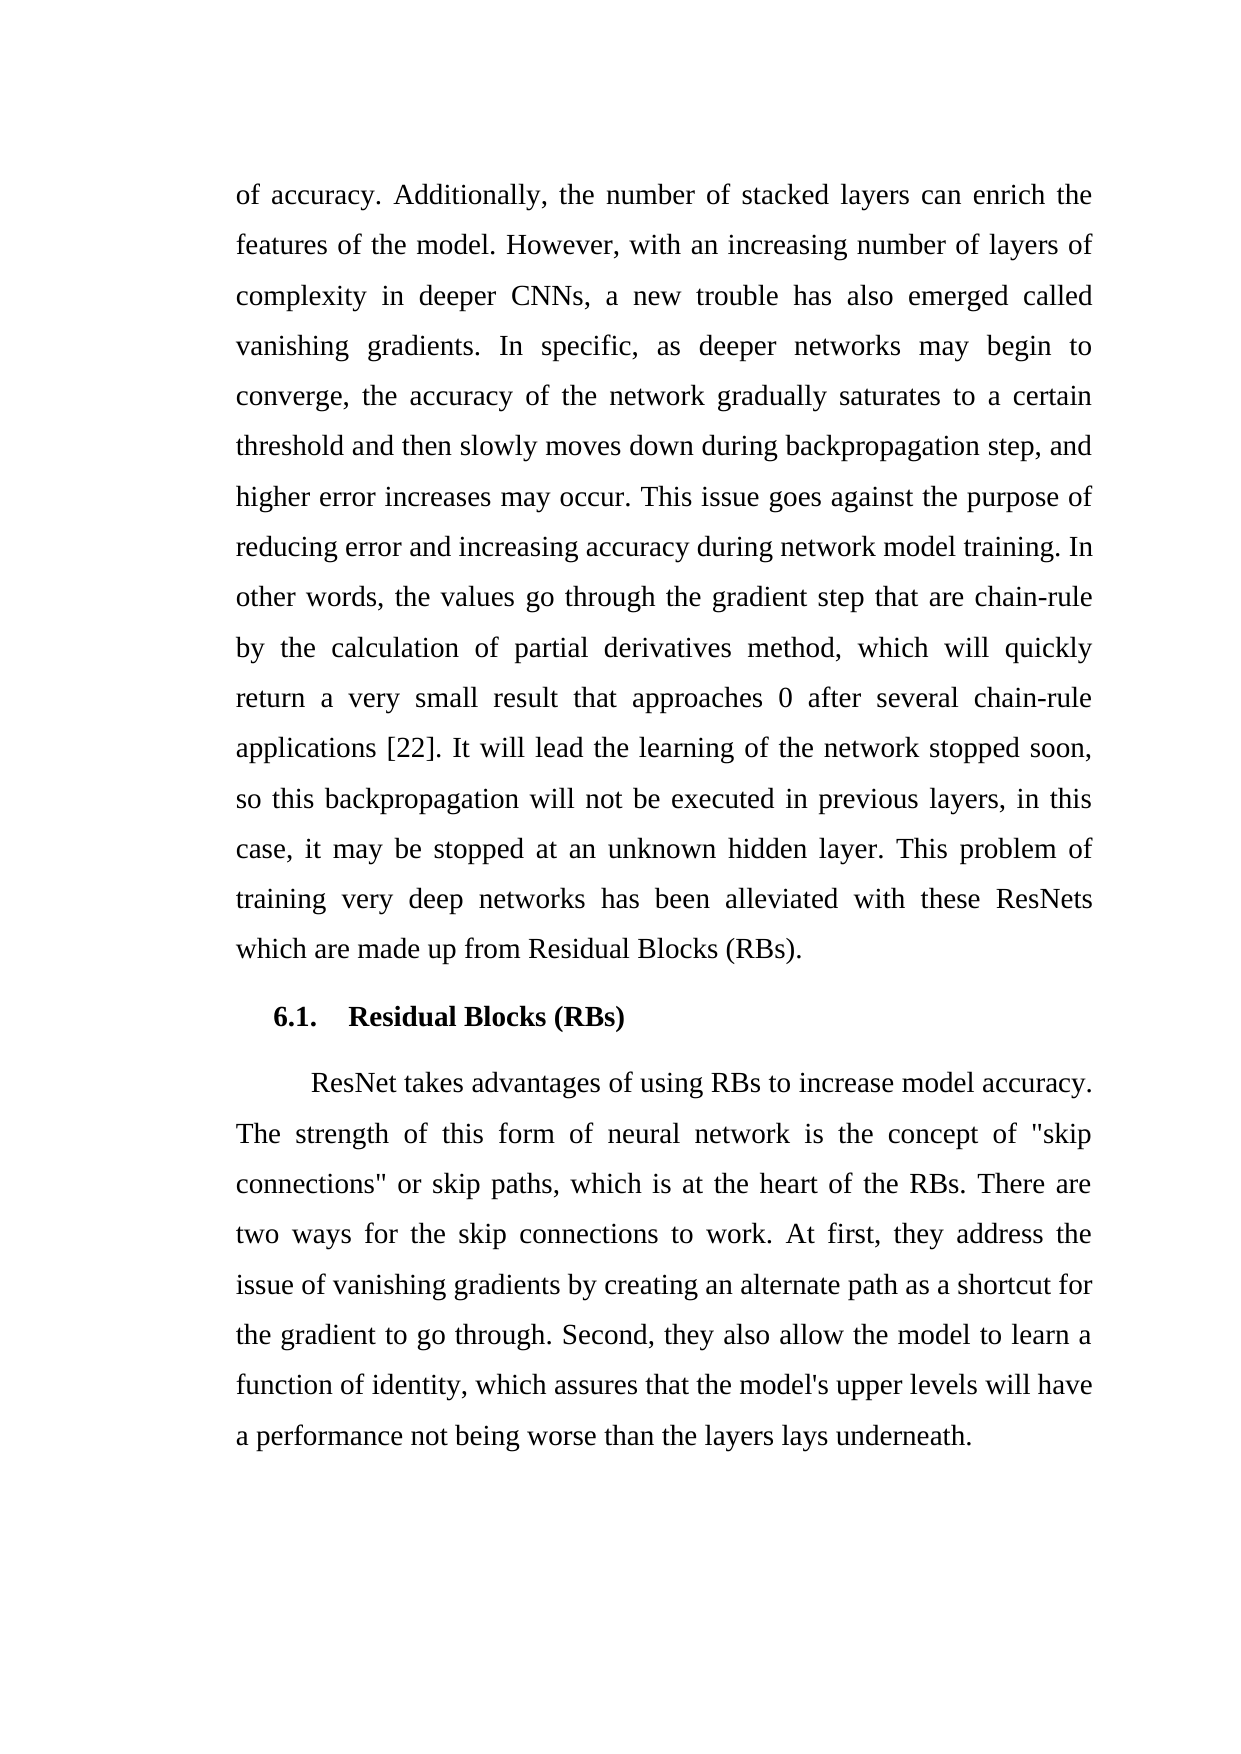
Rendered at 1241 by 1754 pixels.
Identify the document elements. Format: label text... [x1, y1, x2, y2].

text ResNet takes advantages of using RBs to increase model accuracy. The strength of this form of neural network is the concept of "skip connections" or skip paths, which is at the heart of the RBs. There are two ways for the skip connections to work. At first, they address the issue of vanishing gradients by creating an alternate path as a shortcut for the gradient to go through. Second, they also allow the model to learn a function of identity, which assures that the model's upper levels will have a performance not being worse than the layers lays underneath. [236, 1066, 1093, 1451]
list Residual Blocks (RBs) [273, 999, 1093, 1032]
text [236, 177, 1093, 965]
